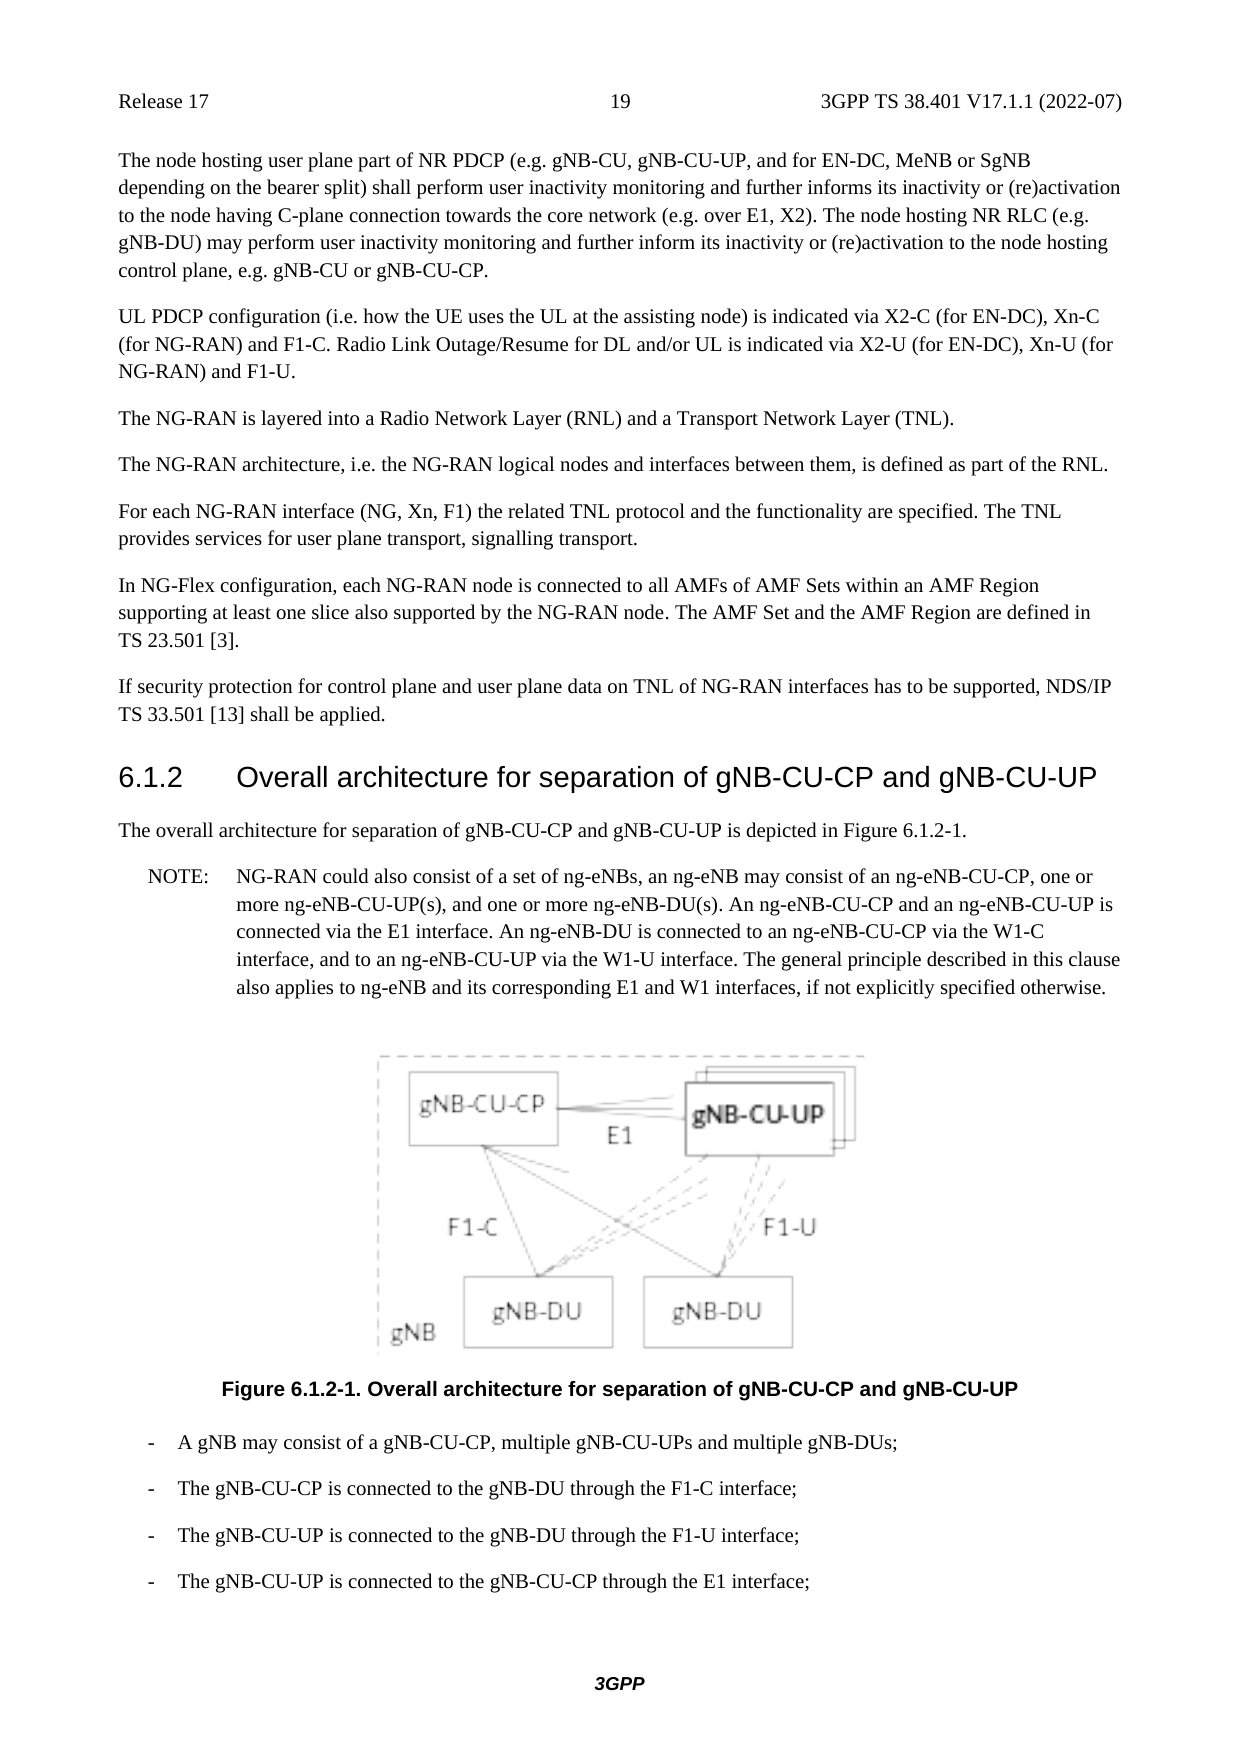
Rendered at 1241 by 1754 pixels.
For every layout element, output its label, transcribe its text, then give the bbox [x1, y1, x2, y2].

text NOTE: NG-RAN could also consist of a set of ng-eNBs, an ng-eNB may consist of an ng-eNB-CU-CP, one or more ng-eNB-CU-UP(s), and one or more ng-eNB-DU(s). An ng-eNB-CU-CP and an ng-eNB-CU-UP is connected via the E1 interface. An ng-eNB-DU is connected to an ng-eNB-CU-CP via the W1-C interface, and to an ng-eNB-CU-UP via the W1-U interface. The general principle described in this clause also applies to ng-eNB and its corresponding E1 and W1 interfaces, if not explicitly specified otherwise. [148, 864, 1122, 999]
text If security protection for control plane and user plane data on TNL of NG-RAN interfaces has to be supported, NDS/IP TS 33.501 [13] shall be applied. [118, 674, 1122, 726]
text - A gNB may consist of a gNB-CU-CP, multiple gNB-CU-UPs and multiple gNB-DUs; [148, 1430, 1122, 1454]
text The node hosting user plane part of NR PDCP (e.g. gNB-CU, gNB-CU-UP, and for EN-DC, MeNB or SgNB depending on the bearer split) shall perform user inactivity monitoring and further informs its inactivity or (re)activation to the node having C-plane connection towards the core network (e.g. over E1, X2). The node hosting NR RLC (e.g. gNB-DU) may perform user inactivity monitoring and further inform its inactivity or (re)activation to the node hosting control plane, e.g. gNB-CU or gNB-CU-CP. [118, 147, 1122, 282]
text In NG-Flex configuration, each NG-RAN node is connected to all AMFs of AMF Sets within an AMF Region supporting at least one slice also supported by the NG-RAN node. The AMF Set and the AMF Region are defined in TS 23.501 [3]. [118, 572, 1122, 652]
text The NG-RAN architecture, i.e. the NG-RAN logical nodes and interfaces between them, is defined as part of the RNL. [118, 452, 1122, 476]
text - The gNB-CU-UP is connected to the gNB-CU-CP through the E1 interface; [148, 1569, 1122, 1593]
text - The gNB-CU-UP is connected to the gNB-DU through the F1-U interface; [148, 1522, 1122, 1547]
text - The gNB-CU-CP is connected to the gNB-DU through the F1-C interface; [148, 1476, 1122, 1500]
subtitle 6.1.2 Overall architecture for separation of gNB-CU-CP and gNB-CU-UP [118, 761, 1122, 794]
text UL PDCP configuration (i.e. how the UE uses the UL at the assisting node) is indicated via X2-C (for EN-DC), Xn-C (for NG-RAN) and F1-C. Radio Link Outage/Resume for DL and/or UL is indicated via X2-U (for EN-DC), Xn-U (for NG-RAN) and F1-U. [118, 304, 1122, 383]
text The NG-RAN is layered into a Radio Network Layer (RNL) and a Transport Network Layer (TNL). [118, 406, 1122, 430]
text For each NG-RAN interface (NG, Xn, F1) the related TNL protocol and the functionality are specified. The TNL provides services for user plane transport, signalling transport. [118, 498, 1122, 550]
text Figure 6.1.2-1. Overall architecture for separation of gNB-CU-CP and gNB-CU-UP [118, 1377, 1122, 1401]
text The overall architecture for separation of gNB-CU-CP and gNB-CU-UP is depicted in Figure 6.1.2-1. [118, 818, 1122, 842]
